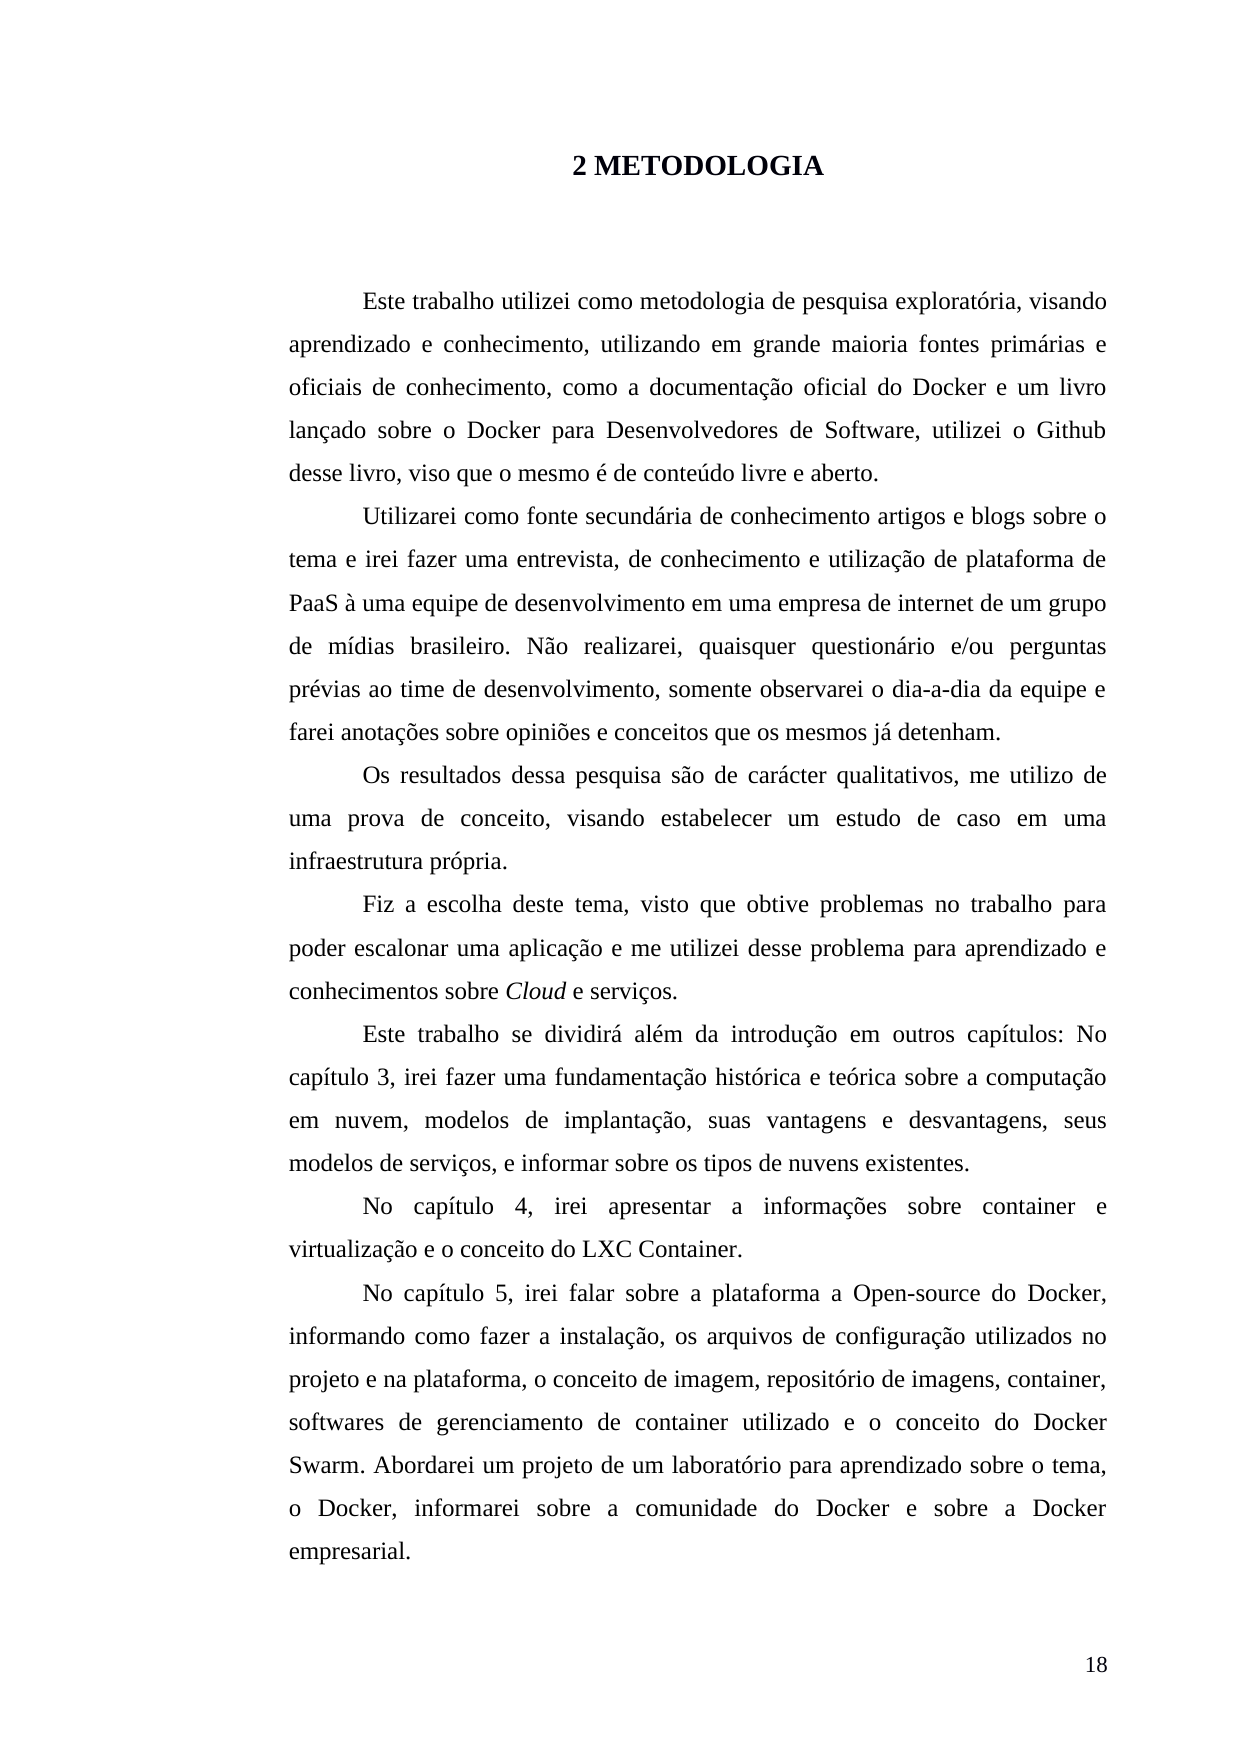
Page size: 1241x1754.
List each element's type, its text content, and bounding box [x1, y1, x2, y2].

text Utilizarei como fonte secundária de conhecimento artigos e blogs sobre o tema e irei fazer uma entrevista, de conhecimento e utilização de plataforma de PaaS à uma equipe de desenvolvimento em uma empresa de internet de um grupo de mídias brasileiro. Não realizarei, quaisquer questionário e/ou perguntas prévias ao time de desenvolvimento, somente observarei o dia-a-dia da equipe e farei anotações sobre opiniões e conceitos que os mesmos já detenham. [288, 501, 1107, 746]
text Os resultados dessa pesquisa são de carácter qualitativos, me utilizo de uma prova de conceito, visando estabelecer um estudo de caso em uma infraestrutura própria. [288, 760, 1107, 875]
text Fiz a escolha deste tema, visto que obtive problemas no trabalho para poder escalonar uma aplicação e me utilizei desse problema para aprendizado e conhecimentos sobre Cloud e serviços. [288, 889, 1107, 1004]
text No capítulo 5, irei falar sobre a plataforma a Open-source do Docker, informando como fazer a instalação, os arquivos de configuração utilizados no projeto e na plataforma, o conceito de imagem, repositório de imagens, container, softwares de gerenciamento de container utilizado e o conceito do Docker Swarm. Abordarei um projeto de um laboratório para aprendizado sobre o tema, o Docker, informarei sobre a comunidade do Docker e sobre a Docker empresarial. [288, 1278, 1107, 1565]
text No capítulo 4, irei apresentar a informações sobre container e virtualização e o conceito do LXC Container. [288, 1191, 1107, 1263]
text Este trabalho se dividirá além da introdução em outros capítulos: No capítulo 3, irei fazer uma fundamentação histórica e teórica sobre a computação em nuvem, modelos de implantação, suas vantagens e desvantagens, seus modelos de serviços, e informar sobre os tipos de nuvens existentes. [288, 1019, 1107, 1177]
text Este trabalho utilizei como metodologia de pesquisa exploratória, visando aprendizado e conhecimento, utilizando em grande maioria fontes primárias e oficiais de conhecimento, como a documentação oficial do Docker e um livro lançado sobre o Docker para Desenvolvedores de Software, utilizei o Github desse livro, viso que o mesmo é de conteúdo livre e aberto. [288, 286, 1107, 487]
text 2 METODOLOGIA [288, 148, 1107, 181]
